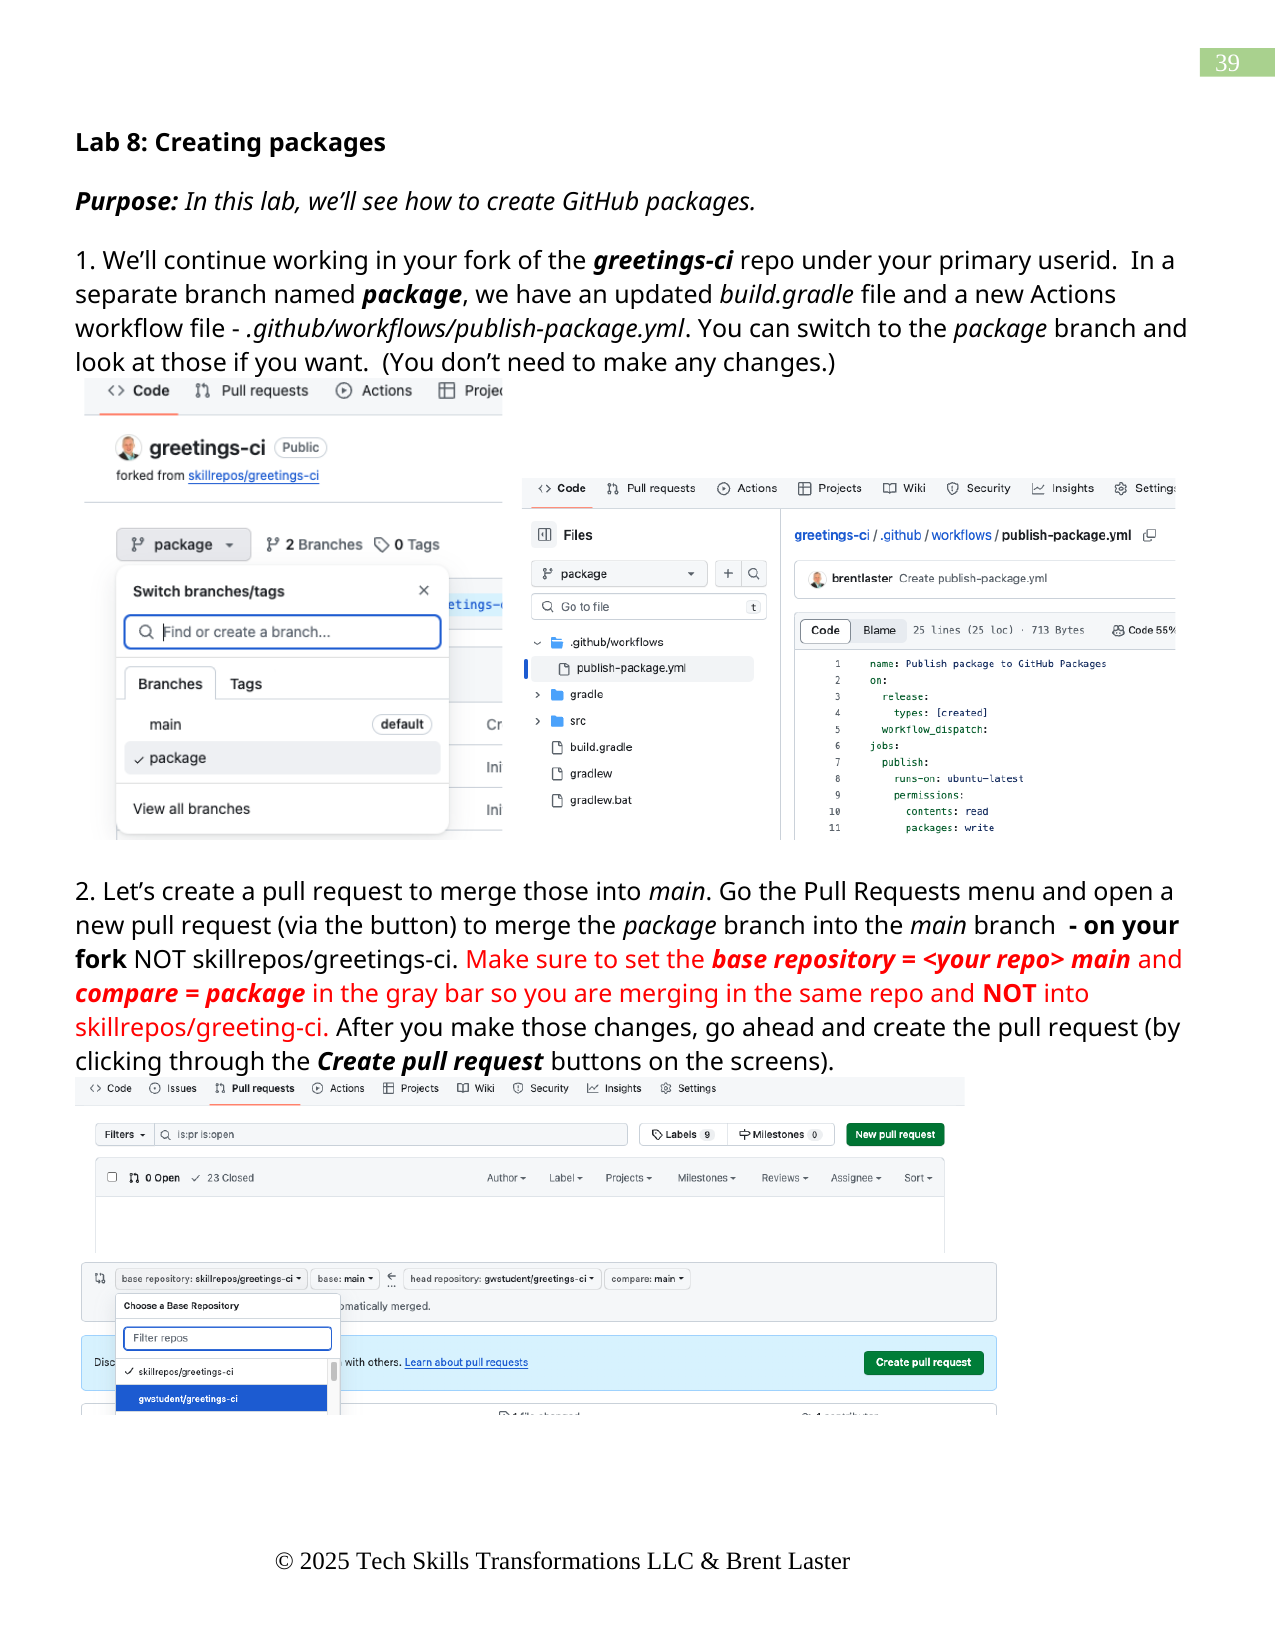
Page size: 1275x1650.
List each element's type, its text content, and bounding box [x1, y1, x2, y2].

text 2. Let’s create a pull request to merge those into main. Go the Pull Requests menu and open a new pull request (via the button) to merge the package branch into the main branch - on your fork NOT skillrepos/greetings-ci. Make sure to set the base repository = <your repo> main and compare = package in the gray bar so you are merging in the same repo and NOT into skillrepos/greeting-ci. After you make those changes, go ahead and create the pull request (by clicking through the Create pull request buttons on the screens). [75, 873, 1200, 1078]
subtitle Lab 8: Creating packages [75, 124, 1200, 159]
picture [84, 378, 503, 840]
subtitle 1. We’ll continue working in your fork of the greetings-ci repo under your primary userid. In a separate branch named package, we have an updated build.gradle file and a new Actions workflow file - .github/workflows/publish-package.yml. You can switch to the package branch and look at those if you want. (You don’t need to make any changes.) [75, 243, 1200, 379]
subtitle Purpose: In this lab, we’ll see how to create GitHub packages. [75, 184, 1200, 218]
picture [75, 1077, 1008, 1415]
picture [521, 478, 1176, 840]
